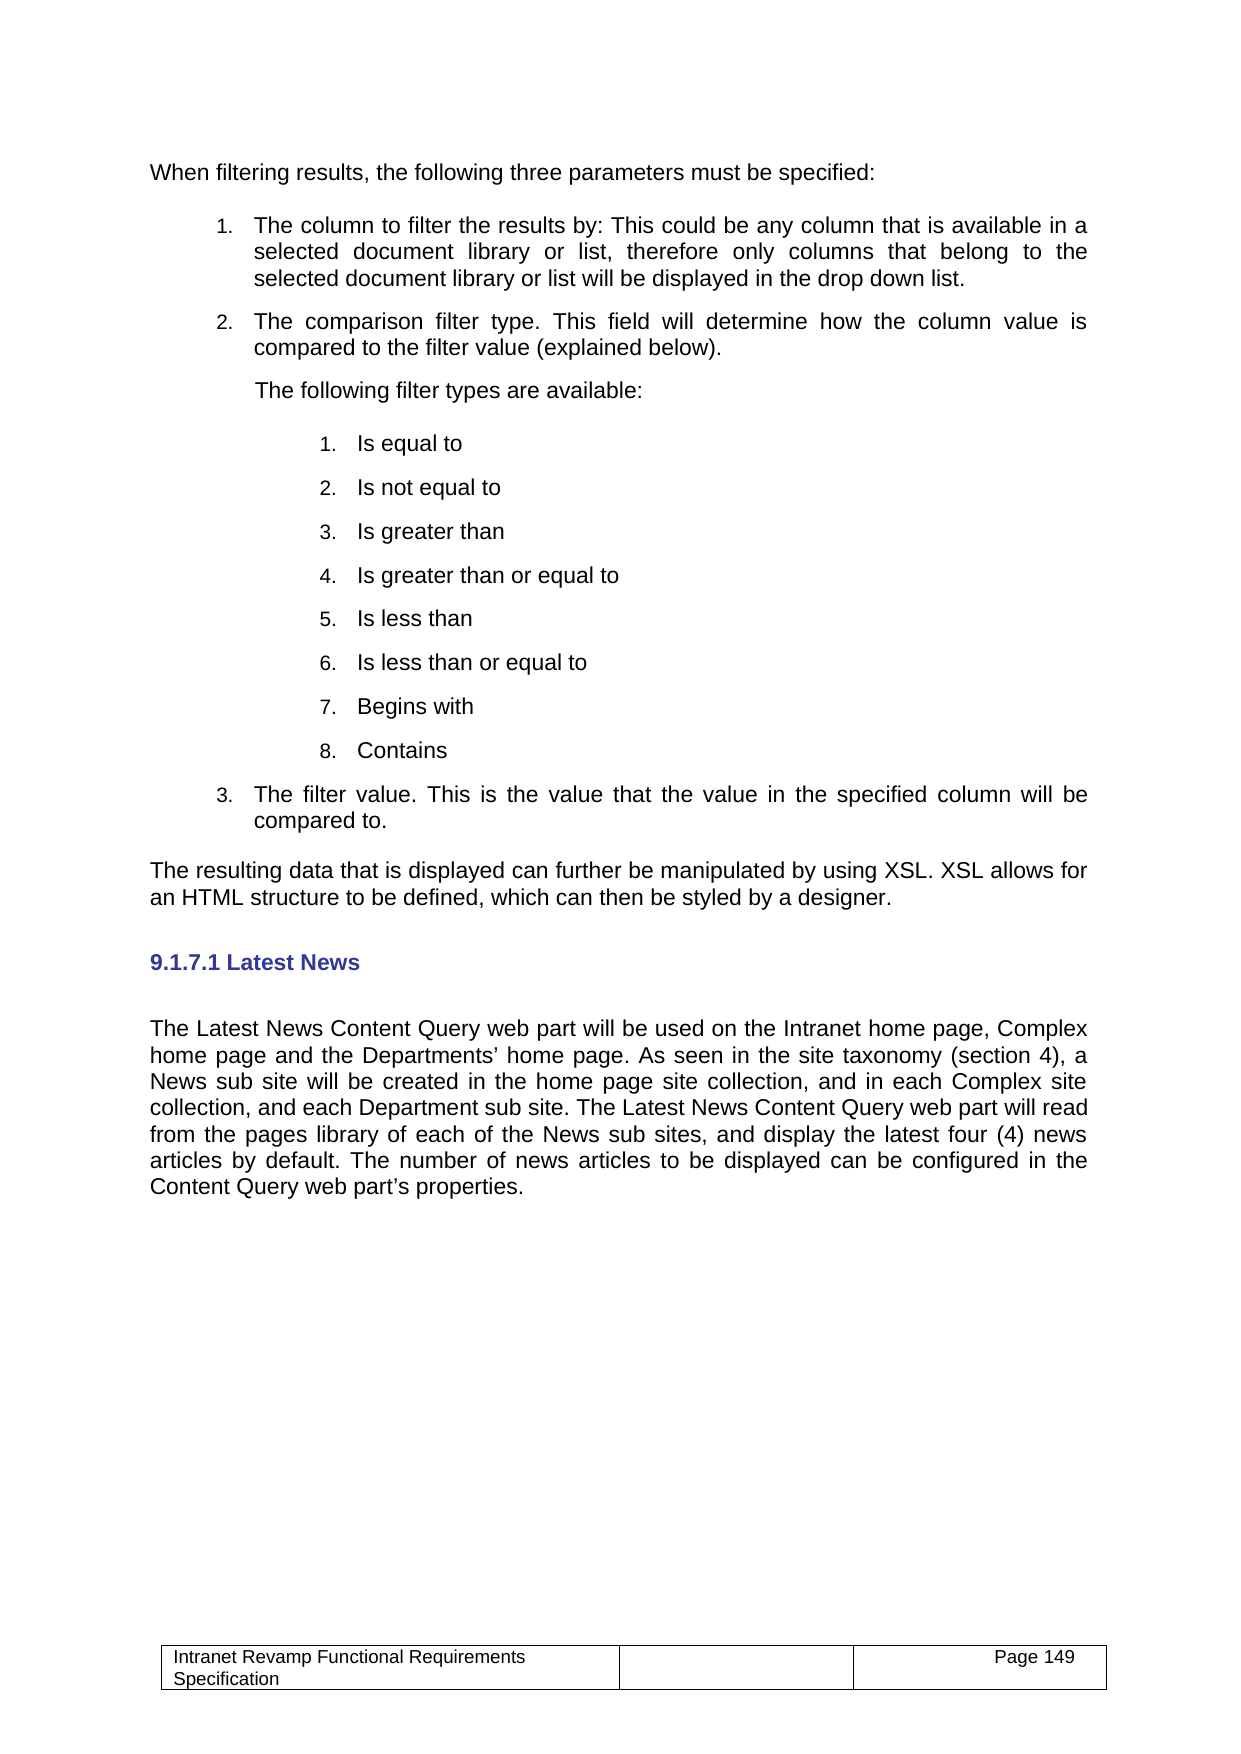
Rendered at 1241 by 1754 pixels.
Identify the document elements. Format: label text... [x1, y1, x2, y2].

list The filter value. This is the value that the value in the specified column will be compared to. [216, 781, 1089, 833]
list The comparison filter type. This field will determine how the column value is compared to the filter value (explained below). [216, 308, 1089, 361]
text When filtering results, the following three parameters must be specified: [149, 159, 1089, 186]
list Contains [319, 737, 1089, 763]
list Is greater than or equal to [319, 562, 1089, 588]
list Is not equal to [319, 474, 1089, 500]
list Is greater than [319, 518, 1089, 544]
list The column to filter the results by: This could be any column that is available in a selected document library or list, therefore only columns that belong to the selected document library or list will be displayed in the drop down list. [216, 212, 1089, 291]
text The Latest News Content Query web part will be used on the Intranet home page, Complex home page and the Departments’ home page. As seen in the site taxonomy (section 4), a News sub site will be created in the home page site collection, and in each Complex site collection, and each Department sub site. The Latest News Content Query web part will read from the pages library of each of the News sub sites, and display the latest four (4) news articles by default. The number of news articles to be displayed can be configured in the Content Query web part’s properties. [149, 1015, 1089, 1200]
list Is equal to [319, 430, 1089, 456]
text The resulting data that is displayed can further be manipulated by using XSL. XSL allows for an HTML structure to be defined, which can then be styled by a designer. [149, 857, 1089, 910]
text The following filter types are available: [254, 377, 1089, 404]
list Is less than or equal to [319, 649, 1089, 676]
list Begins with [319, 693, 1089, 719]
list Is less than [319, 605, 1089, 632]
